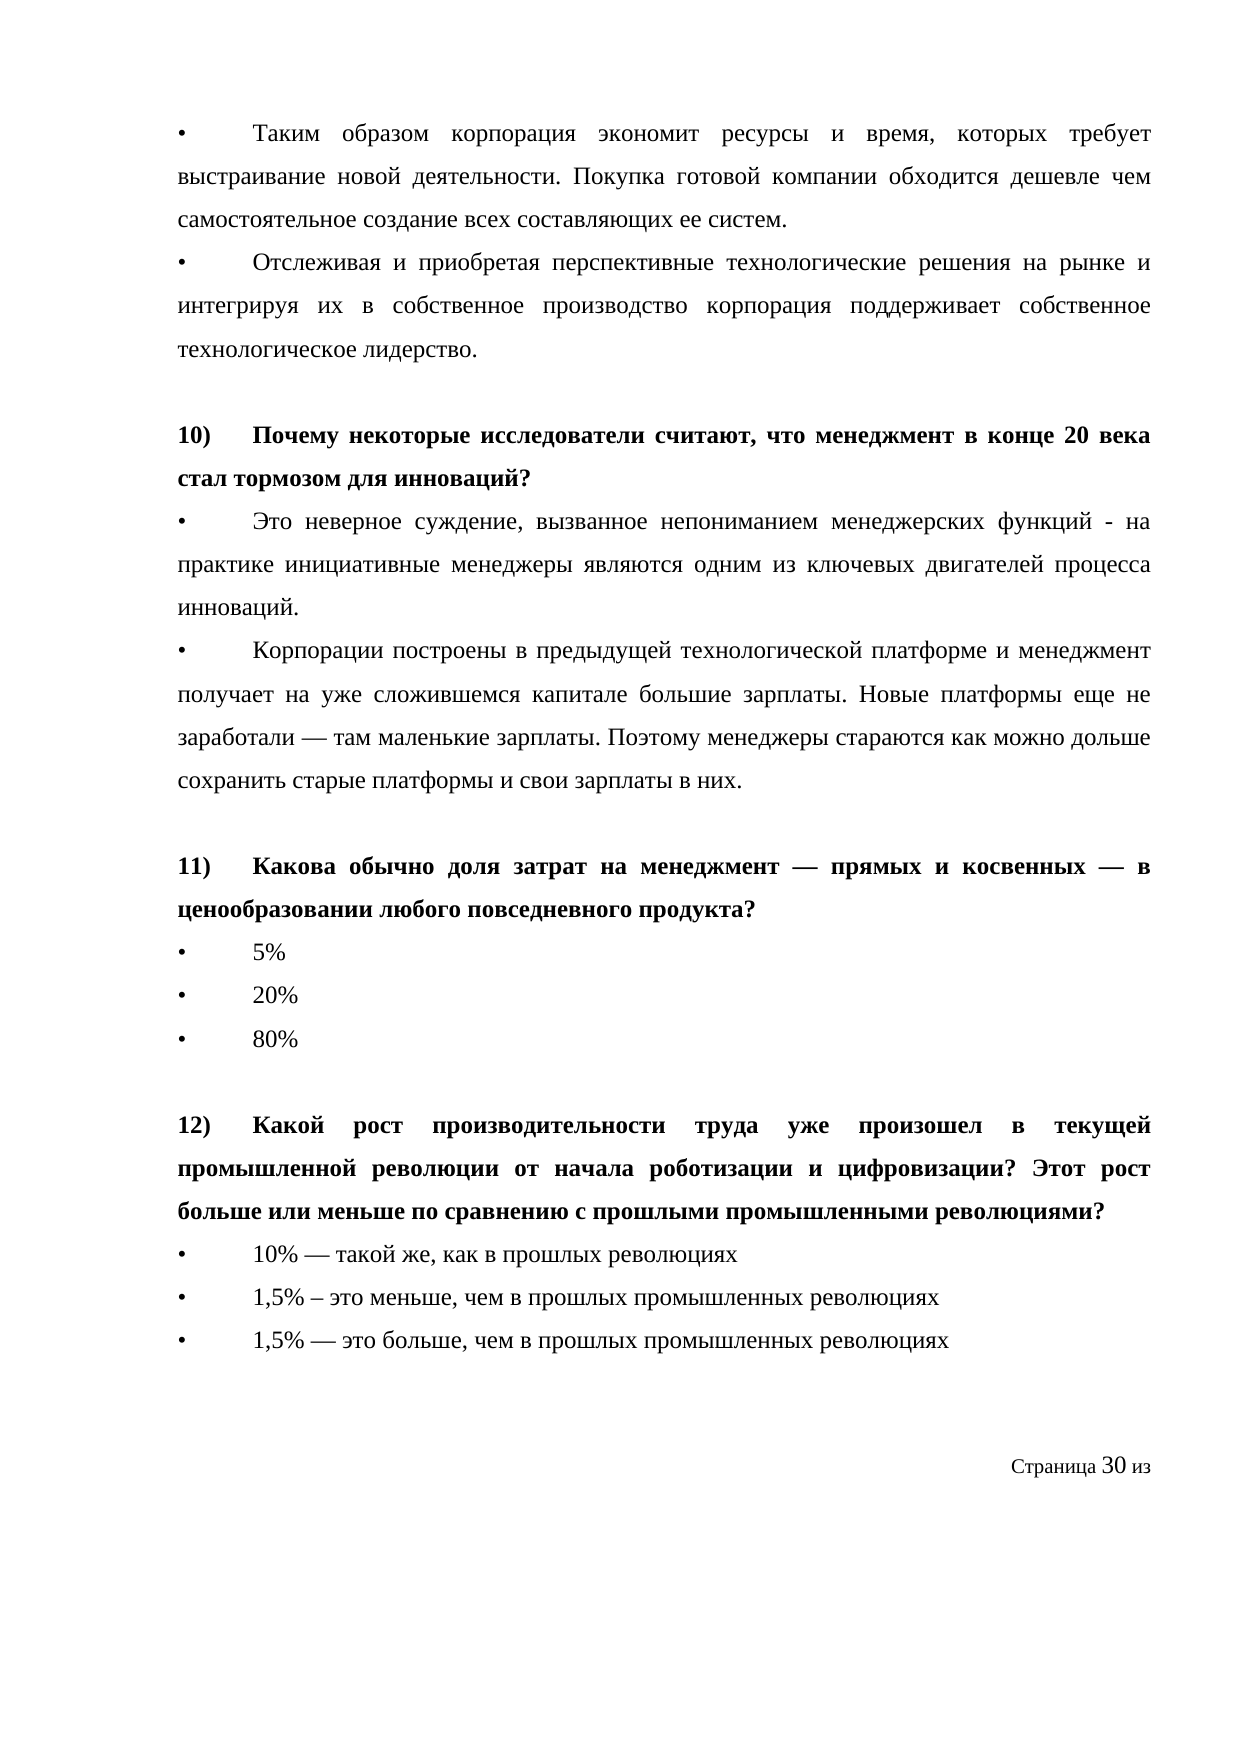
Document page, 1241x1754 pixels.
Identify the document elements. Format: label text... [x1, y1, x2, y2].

text • 20% [177, 981, 1152, 1009]
text • 1,5% – это меньше, чем в прошлых промышленных революциях [177, 1282, 1152, 1311]
text • 80% [177, 1024, 1152, 1052]
text • 1,5% — это больше, чем в прошлых промышленных революциях [177, 1326, 1152, 1354]
text 11) Какова обычно доля затрат на менеджмент — прямых и косвенных — в ценообразовании любого повседневного продукта? [177, 851, 1152, 923]
text 12) Какой рост производительности труда уже произошел в текущей промышленной революции от начала роботизации и цифровизации? Этот рост больше или меньше по сравнению с прошлыми промышленными революциями? [177, 1110, 1152, 1225]
text • 10% — такой же, как в прошлых революциях [177, 1239, 1152, 1268]
text • Корпорации построены в предыдущей технологической платформе и менеджмент получает на уже сложившемся капитале большие зарплаты. Новые платформы еще не заработали — там маленькие зарплаты. Поэтому менеджеры стараются как можно дольше сохранить старые платформы и свои зарплаты в них. [177, 636, 1152, 794]
text • Это неверное суждение, вызванное непониманием менеджерских функций - на практике инициативные менеджеры являются одним из ключевых двигателей процесса инноваций. [177, 506, 1152, 621]
text • Таким образом корпорация экономит ресурсы и время, которых требует выстраивание новой деятельности. Покупка готовой компании обходится дешевле чем самостоятельное создание всех составляющих ее систем. [177, 118, 1152, 233]
text • Отслеживая и приобретая перспективные технологические решения на рынке и интегрируя их в собственное производство корпорация поддерживает собственное технологическое лидерство. [177, 247, 1152, 362]
text 10) Почему некоторые исследователи считают, что менеджмент в конце 20 века стал тормозом для инноваций? [177, 420, 1152, 492]
text • 5% [177, 937, 1152, 966]
